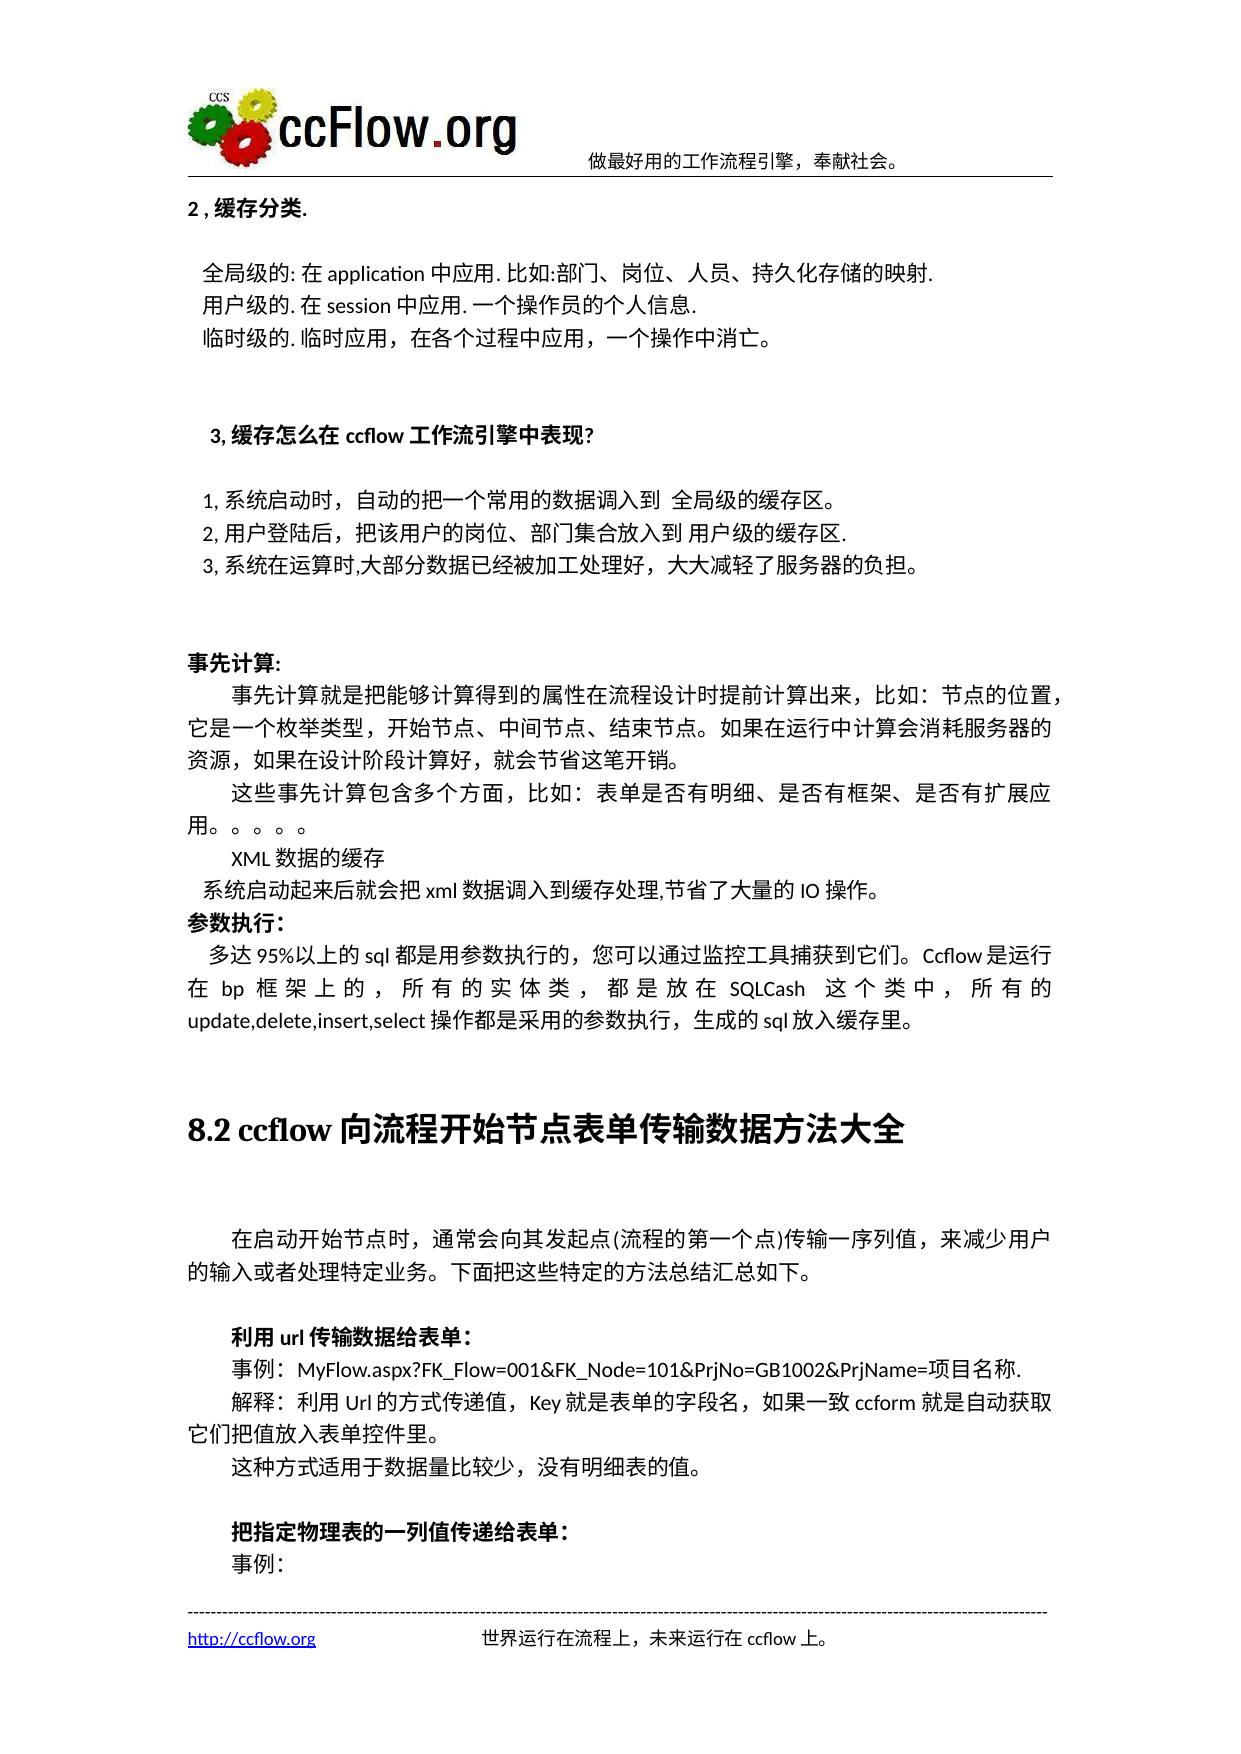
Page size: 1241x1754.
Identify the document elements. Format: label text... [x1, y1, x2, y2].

subtitle 8.2 ccflow向流程开始节点表单传输数据方法大全 [187, 1095, 1053, 1160]
text 这些事先计算包含多个方面，比如：表单是否有明细、是否有框架、是否有扩展应用。。。。。 [187, 775, 1053, 840]
text 临时级的. 临时应用，在各个过程中应用，一个操作中消亡。 [187, 320, 1053, 353]
text 事例：MyFlow.aspx?FK_Flow=001&FK_Node=101&PrjNo=GB1002&PrjName=项目名称. [187, 1352, 1053, 1384]
text 把指定物理表的一列值传递给表单： [187, 1514, 1053, 1547]
text 这种方式适用于数据量比较少，没有明细表的值。 [187, 1449, 1053, 1482]
text 在启动开始节点时，通常会向其发起点(流程的第一个点)传输一序列值，来减少用户的输入或者处理特定业务。下面把这些特定的方法总结汇总如下。 [187, 1222, 1053, 1287]
picture [187, 88, 521, 169]
text 事例： MyFlow.aspx?FK_Flow=001&FK_Node=101&FromTableName=Prj_Main&FromTablePK=No&FromTablePKVal=GB1001 [231, 1547, 1053, 1579]
text 3, 系统在运算时,大部分数据已经被加工处理好，大大减轻了服务器的负担。 [187, 548, 1053, 580]
text 多达95%以上的sql 都是用参数执行的，您可以通过监控工具捕获到它们。Ccflow是运行在bp框架上的，所有的实体类，都是放在SQLCash 这个类中，所有的update,delete,insert,select 操作都是采用的参数执行，生成的sql放入缓存里。 [187, 938, 1053, 1035]
text 事先计算: [187, 645, 1053, 678]
text 事先计算就是把能够计算得到的属性在流程设计时提前计算出来，比如：节点的位置，它是一个枚举类型，开始节点、中间节点、结束节点。如果在运行中计算会消耗服务器的资源，如果在设计阶段计算好，就会节省这笔开销。 [187, 678, 1053, 775]
text 全局级的: 在application 中应用. 比如:部门、岗位、人员、持久化存储的映射. [187, 255, 1053, 288]
text 用户级的. 在session 中应用. 一个操作员的个人信息. [187, 288, 1053, 320]
text 解释：利用Url的方式传递值，Key就是表单的字段名，如果一致ccform 就是自动获取它们把值放入表单控件里。 [187, 1384, 1053, 1449]
text XML 数据的缓存 [187, 840, 1053, 873]
text 1, 系统启动时，自动的把一个常用的数据调入到 全局级的缓存区。 [187, 483, 1053, 515]
text 系统启动起来后就会把xml数据调入到缓存处理,节省了大量的IO 操作。 [187, 873, 1053, 905]
text 2, 用户登陆后，把该用户的岗位、部门集合放入到 用户级的缓存区. [187, 515, 1053, 548]
text 3, 缓存怎么在 ccflow 工作流引擎中表现? [187, 418, 1053, 450]
text 2 , 缓存分类. [187, 190, 1053, 223]
text 利用url传输数据给表单： [187, 1319, 1053, 1352]
text 参数执行： [187, 905, 1053, 938]
